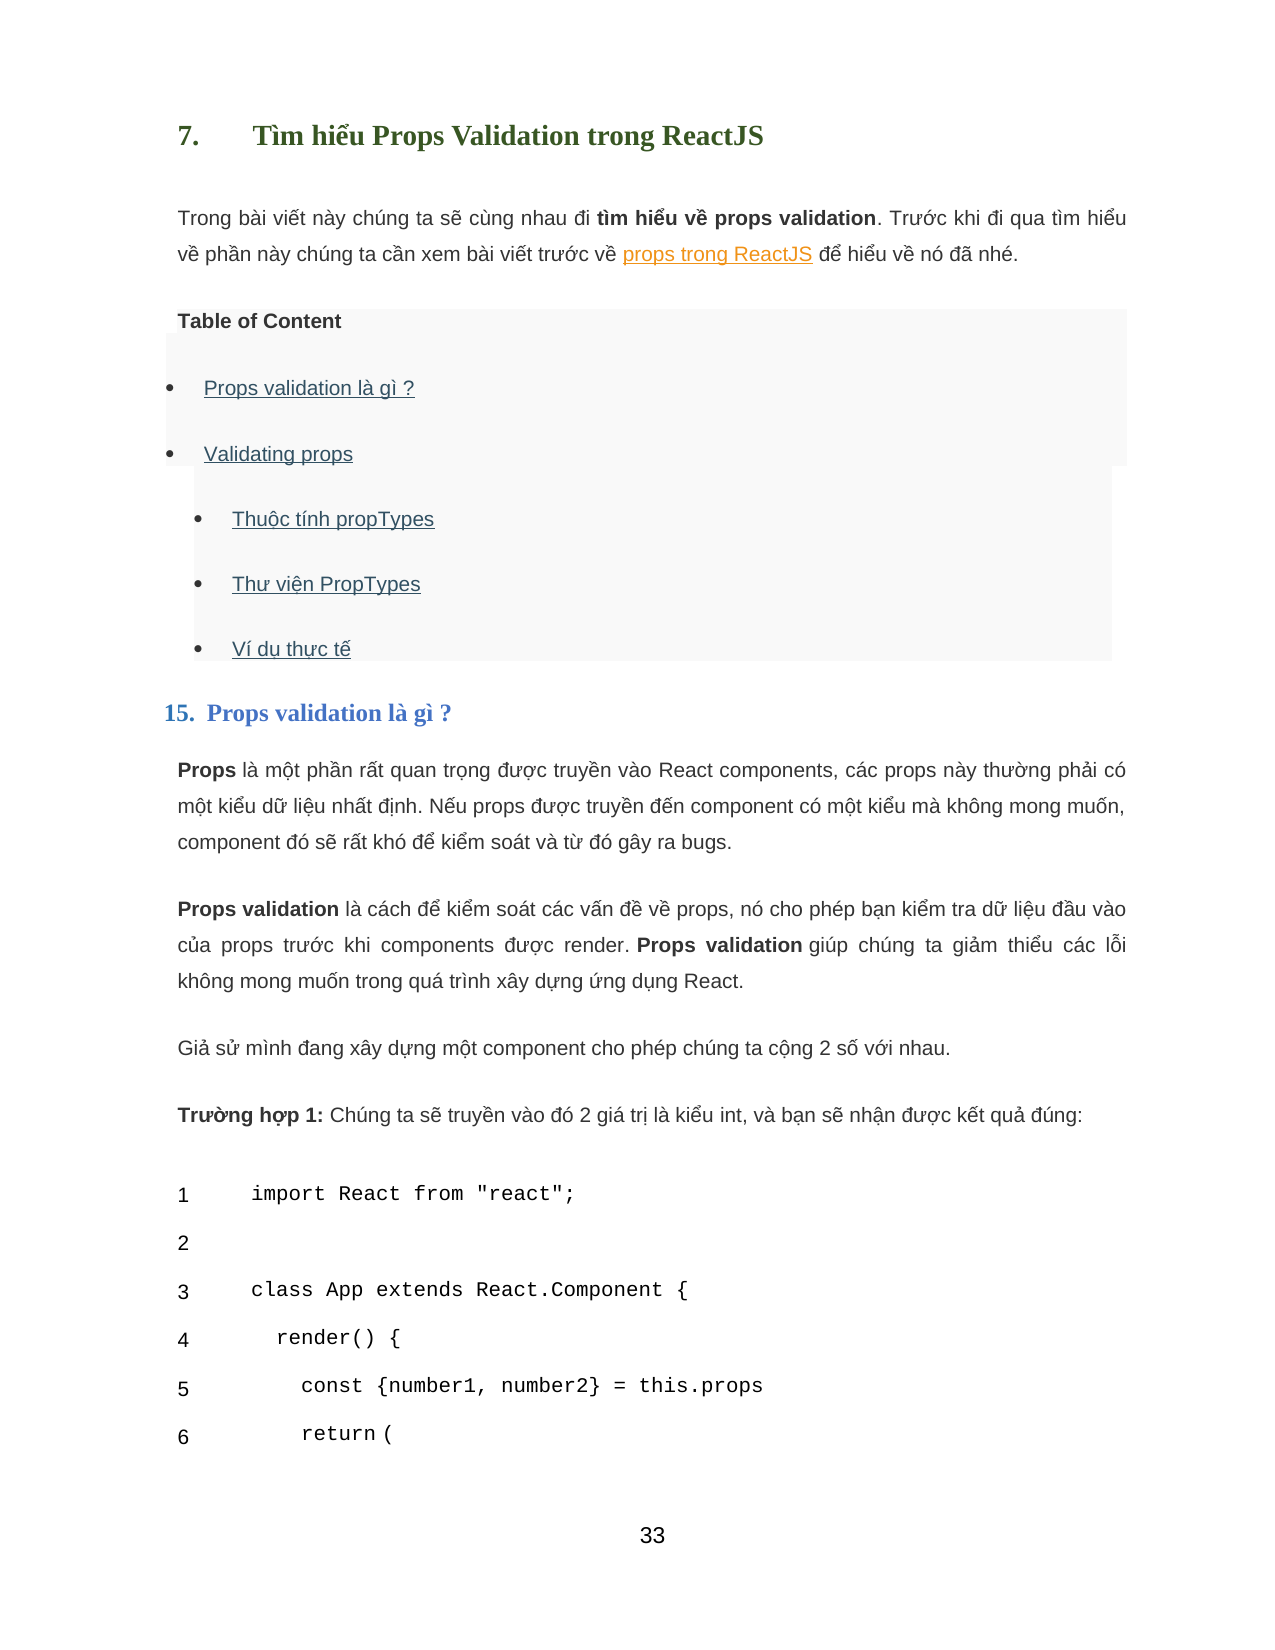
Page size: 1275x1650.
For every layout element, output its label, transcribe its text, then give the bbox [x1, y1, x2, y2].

list Thư viện PropTypes [194, 572, 1112, 596]
text Props là một phần rất quan trọng được truyền vào React components, các props này thường phải có một kiểu dữ liệu nhất định. Nếu props được truyền đến component có một kiểu mà không mong muốn, component đó sẽ rất khó để kiểm soát và từ đó gây ra bugs. [177, 758, 1127, 853]
list Props validation là gì ? [166, 376, 1127, 400]
subtitle Props validation là gì ? [195, 698, 1127, 727]
text Props validation là cách để kiểm soát các vấn đề về props, nó cho phép bạn kiểm tra dữ liệu đầu vào của props trước khi components được render. Props validation giúp chúng ta giảm thiểu các lỗi không mong muốn trong quá trình xây dựng ứng dụng React. [177, 897, 1127, 992]
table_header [177, 1170, 251, 1474]
text Table of Content [177, 309, 1127, 333]
list Ví dụ thực tế [194, 637, 1112, 661]
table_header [251, 1170, 1260, 1474]
text Trong bài viết này chúng ta sẽ cùng nhau đi tìm hiểu về props validation. Trước khi đi qua tìm hiểu về phần này chúng ta cần xem bài viết trước về props trong ReactJS để hiểu về nó đã nhé. [177, 206, 1127, 266]
subtitle Tìm hiểu Props Validation trong ReactJS [177, 118, 1127, 152]
list Validating props [166, 441, 1127, 466]
text Giả sử mình đang xây dựng một component cho phép chúng ta cộng 2 số với nhau. [177, 1036, 1127, 1060]
text Trường hợp 1: Chúng ta sẽ truyền vào đó 2 giá trị là kiểu int, và bạn sẽ nhận được kết quả đúng: [177, 1103, 1127, 1127]
list Thuộc tính propTypes [194, 507, 1112, 531]
